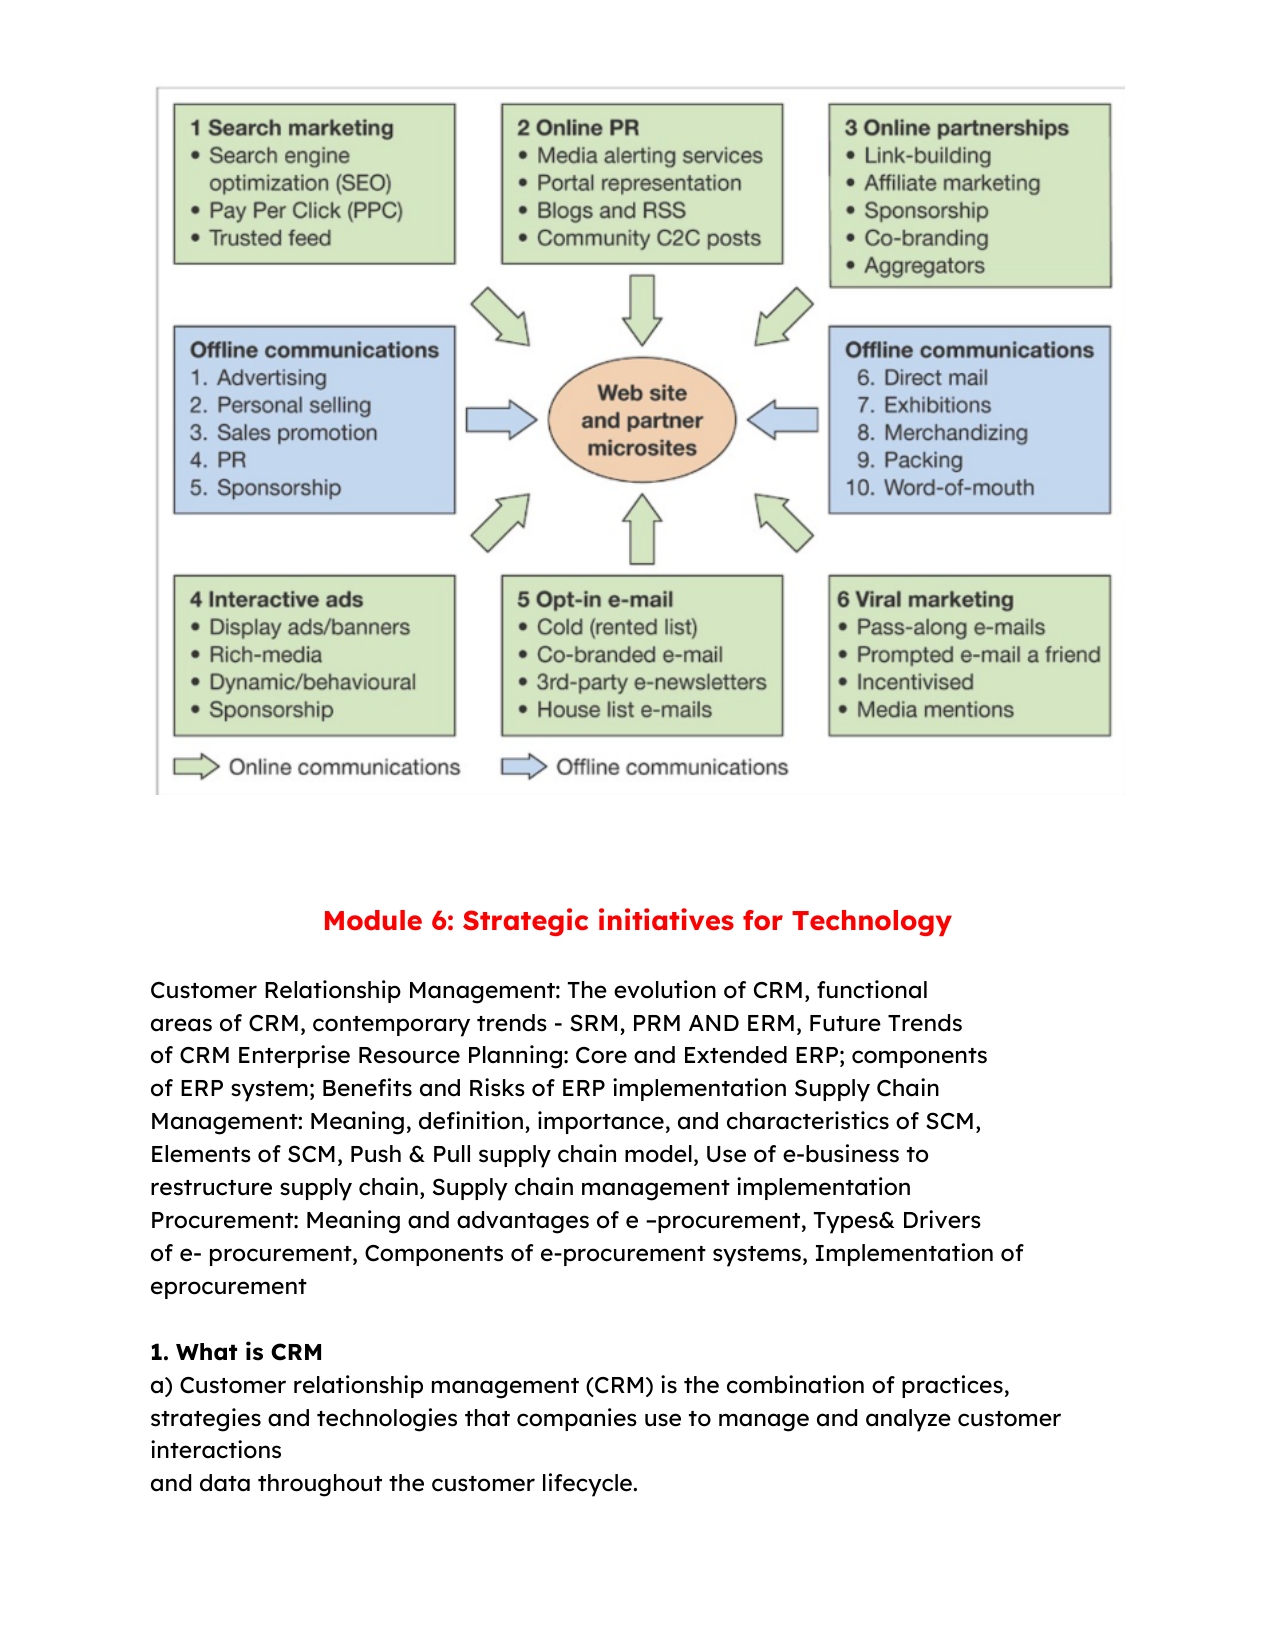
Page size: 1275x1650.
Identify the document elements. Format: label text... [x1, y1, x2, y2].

text restructure supply chain, Supply chain management implementation [150, 1173, 1125, 1201]
text 1. What is CRM [150, 1337, 1125, 1366]
text of ERP system; Benefits and Risks of ERP implementation Supply Chain [150, 1074, 1125, 1102]
text Management: Meaning, definition, importance, and characteristics of SCM, [150, 1107, 1125, 1135]
text of e- procurement, Components of e-procurement systems, Implementation of [150, 1238, 1125, 1267]
text eprocurement [150, 1271, 1125, 1300]
text a) Customer relationship management (CRM) is the combination of practices, strategies and technologies that companies use to manage and analyze customer interactions [150, 1370, 1125, 1464]
text of CRM Enterprise Resource Planning: Core and Extended ERP; components [150, 1041, 1125, 1069]
text Procurement: Meaning and advantages of e –procurement, Types& Drivers [150, 1206, 1125, 1234]
picture [150, 84, 1125, 795]
text areas of CRM, contemporary trends - SRM, PRM AND ERM, Future Trends [150, 1008, 1125, 1037]
text and data throughout the customer lifecycle. [150, 1469, 1125, 1497]
text Elements of SCM, Push & Pull supply chain model, Use of e-business to [150, 1140, 1125, 1168]
text Module 6: Strategic initiatives for Technology [150, 903, 1125, 937]
text Customer Relationship Management: The evolution of CRM, functional [150, 975, 1125, 1004]
